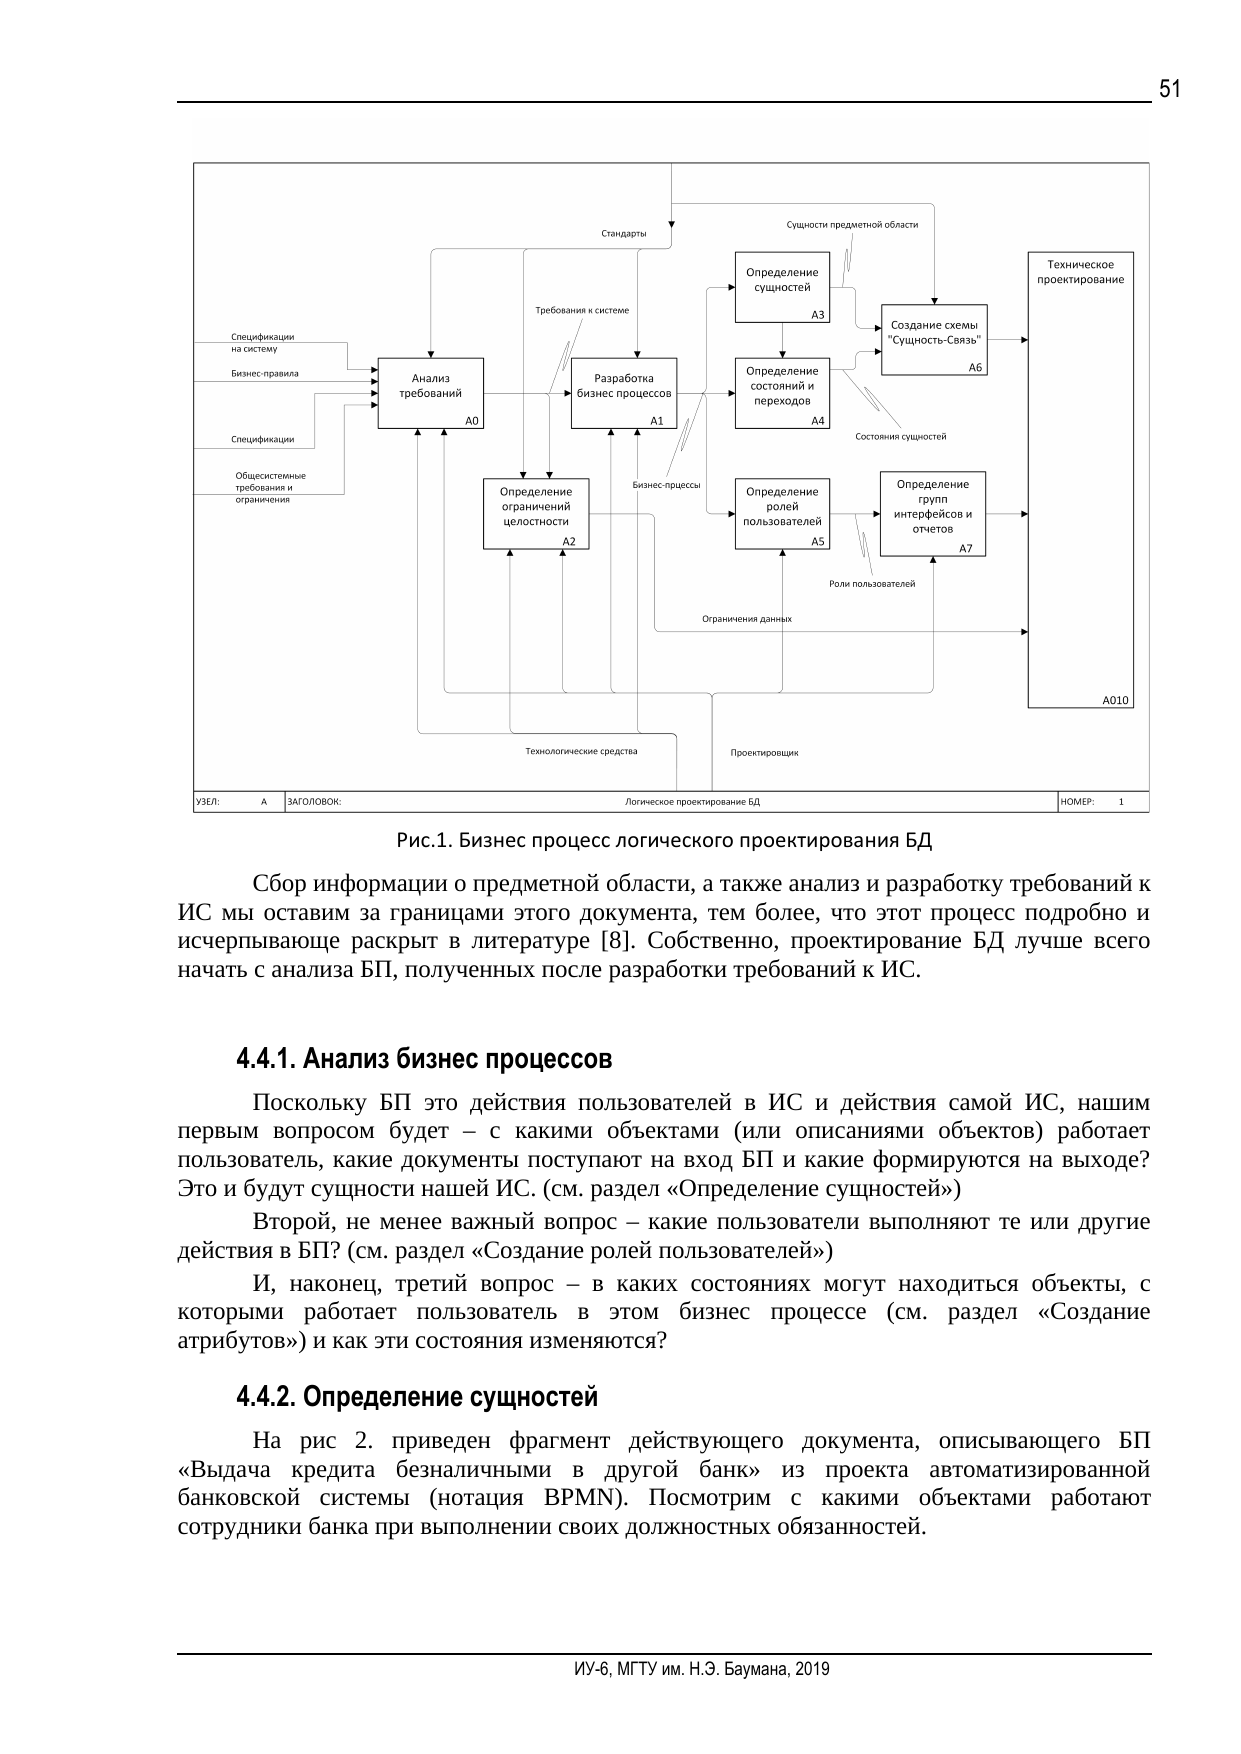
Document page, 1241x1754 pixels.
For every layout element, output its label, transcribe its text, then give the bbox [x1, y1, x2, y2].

text Рис.1. Бизнес процесс логического проектирования БД [177, 825, 1152, 853]
text И, наконец, третий вопрос – в каких состояниях могут находиться объекты, с которыми работает пользователь в этом бизнес процессе (см. раздел «Создание атрибутов») и как эти состояния изменяются? [177, 1268, 1152, 1354]
text На рис 2. приведен фрагмент действующего документа, описывающего БП «Выдача кредита безналичными в другой банк» из проекта автоматизированной банковской системы (нотация BPMN). Посмотрим с какими объектами работают сотрудники банка при выполнении своих должностных обязанностей. [177, 1425, 1152, 1540]
picture [192, 118, 1150, 813]
text Поскольку БП это действия пользователей в ИС и действия самой ИС, нашим первым вопросом будет – с какими объектами (или описаниями объектов) работает пользователь, какие документы поступают на вход БП и какие формируются на выходе? Это и будут сущности нашей ИС. (см. раздел «Определение сущностей») [177, 1087, 1152, 1202]
text Сбор информации о предметной области, а также анализ и разработку требований к ИС мы оставим за границами этого документа, тем более, что этот процесс подробно и исчерпывающе раскрыт в литературе [8]. Собственно, проектирование БД лучше всего начать с анализа БП, полученных после разработки требований к ИС. [177, 868, 1152, 983]
subtitle Анализ бизнес процессов [236, 1041, 1152, 1074]
subtitle Определение сущностей [236, 1379, 1152, 1412]
text Второй, не менее важный вопрос – какие пользователи выполняют те или другие действия в БП? (см. раздел «Создание ролей пользователей») [177, 1206, 1152, 1263]
